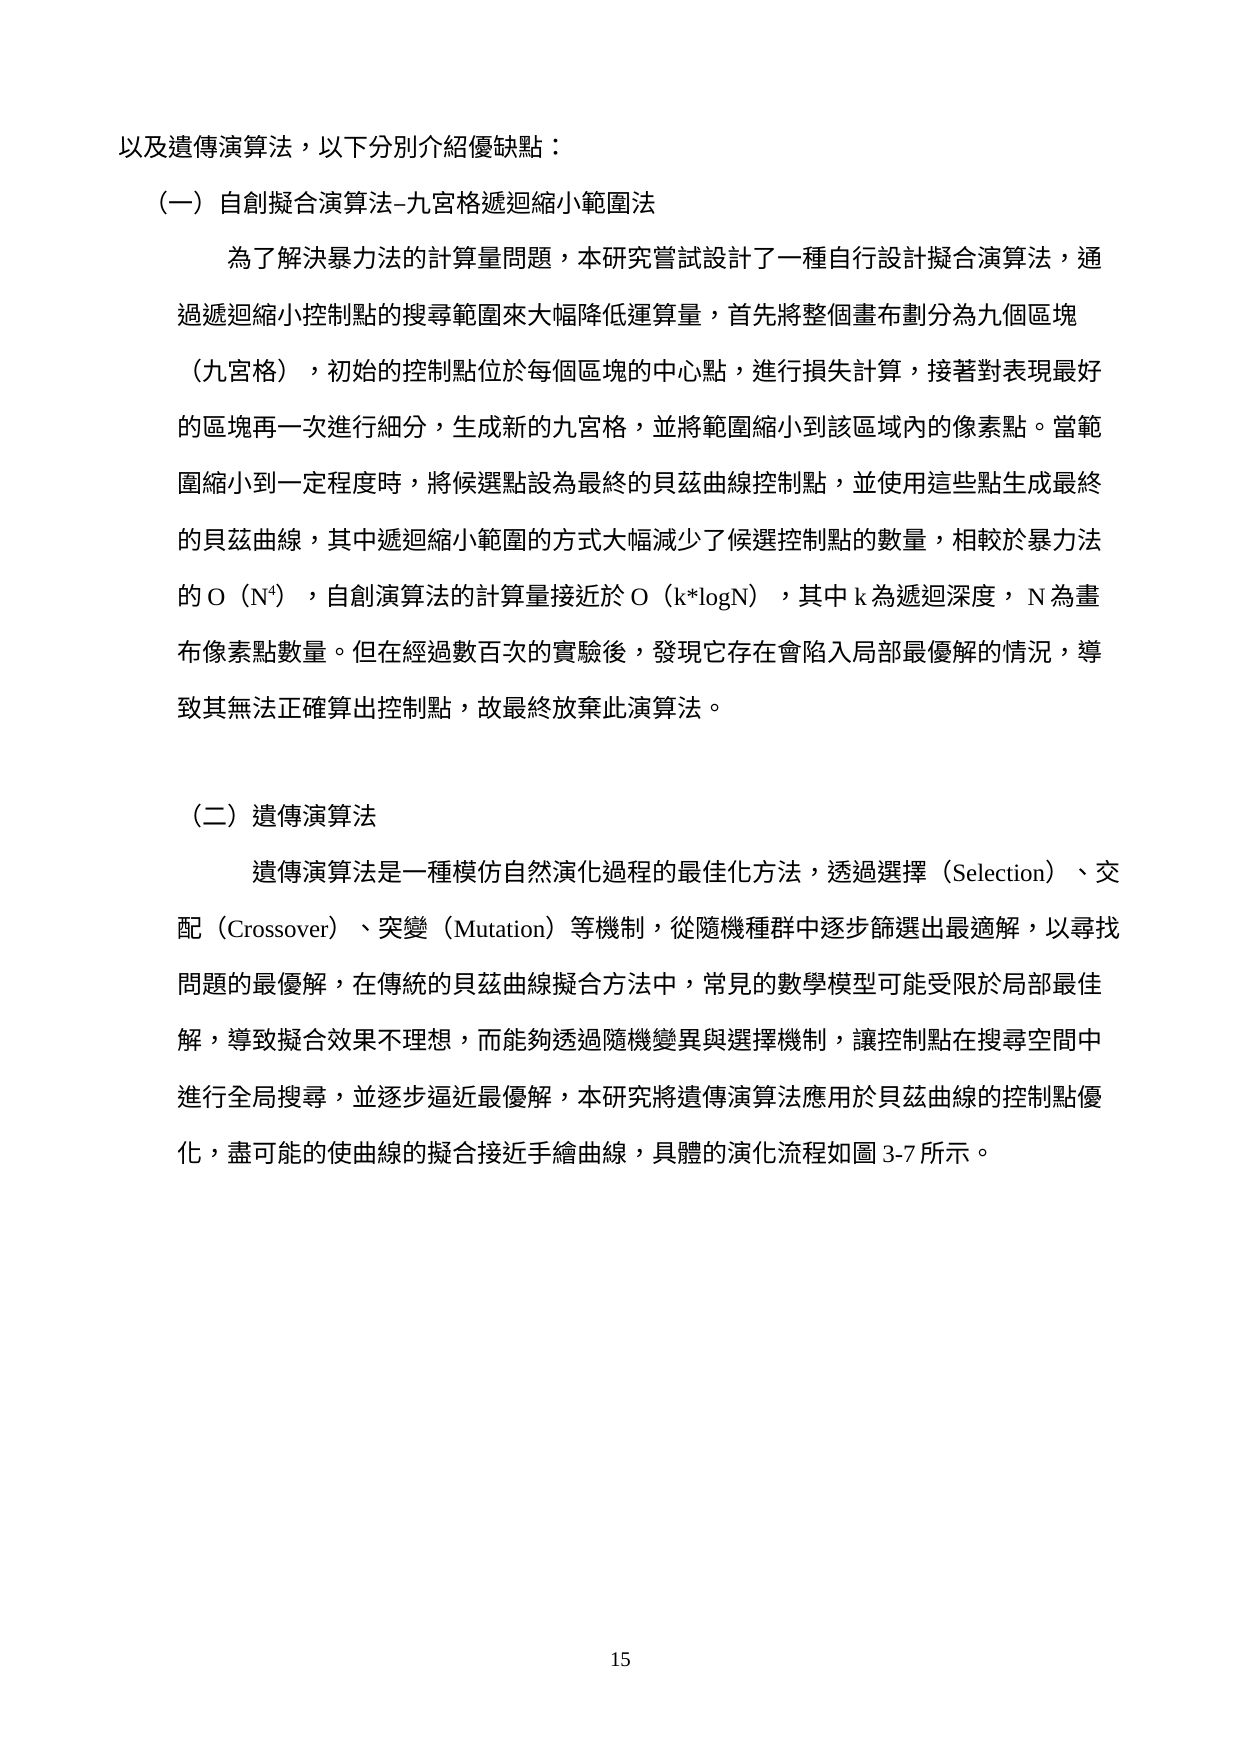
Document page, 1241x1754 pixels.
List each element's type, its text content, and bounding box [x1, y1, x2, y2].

text 為了解決暴力法的計算量問題，本研究嘗試設計了一種自行設計擬合演算法，通過遞迴縮小控制點的搜尋範圍來大幅降低運算量，首先將整個畫布劃分為九個區塊（九宮格），初始的控制點位於每個區塊的中心點，進行損失計算，接著對表現最好的區塊再一次進行細分，生成新的九宮格，並將範圍縮小到該區域內的像素點。當範圍縮小到一定程度時，將候選點設為最終的貝茲曲線控制點，並使用這些點生成最終的貝茲曲線，其中遞迴縮小範圍的方式大幅減少了候選控制點的數量，相較於暴力法的O（N4），自創演算法的計算量接近於O（k*logN），其中 k為遞迴深度， N為畫布像素點數量。但在經過數百次的實驗後，發現它存在會陷入局部最優解的情況，導致其無法正確算出控制點，故最終放棄此演算法。 [177, 238, 1122, 726]
text （二）遺傳演算法 [177, 796, 1122, 833]
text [118, 127, 1122, 164]
text （一）自創擬合演算法–九宮格遞迴縮小範圍法 [118, 183, 1122, 220]
text 遺傳演算法是一種模仿自然演化過程的最佳化方法，透過選擇（Selection）、交配（Crossover）、突變（Mutation）等機制，從隨機種群中逐步篩選出最適解，以尋找問題的最優解，在傳統的貝茲曲線擬合方法中，常見的數學模型可能受限於局部最佳解，導致擬合效果不理想，而能夠透過隨機變異與選擇機制，讓控制點在搜尋空間中進行全局搜尋，並逐步逼近最優解，本研究將遺傳演算法應用於貝茲曲線的控制點優化，盡可能的使曲線的擬合接近手繪曲線，具體的演化流程如圖3-7所示。 [177, 851, 1122, 1170]
